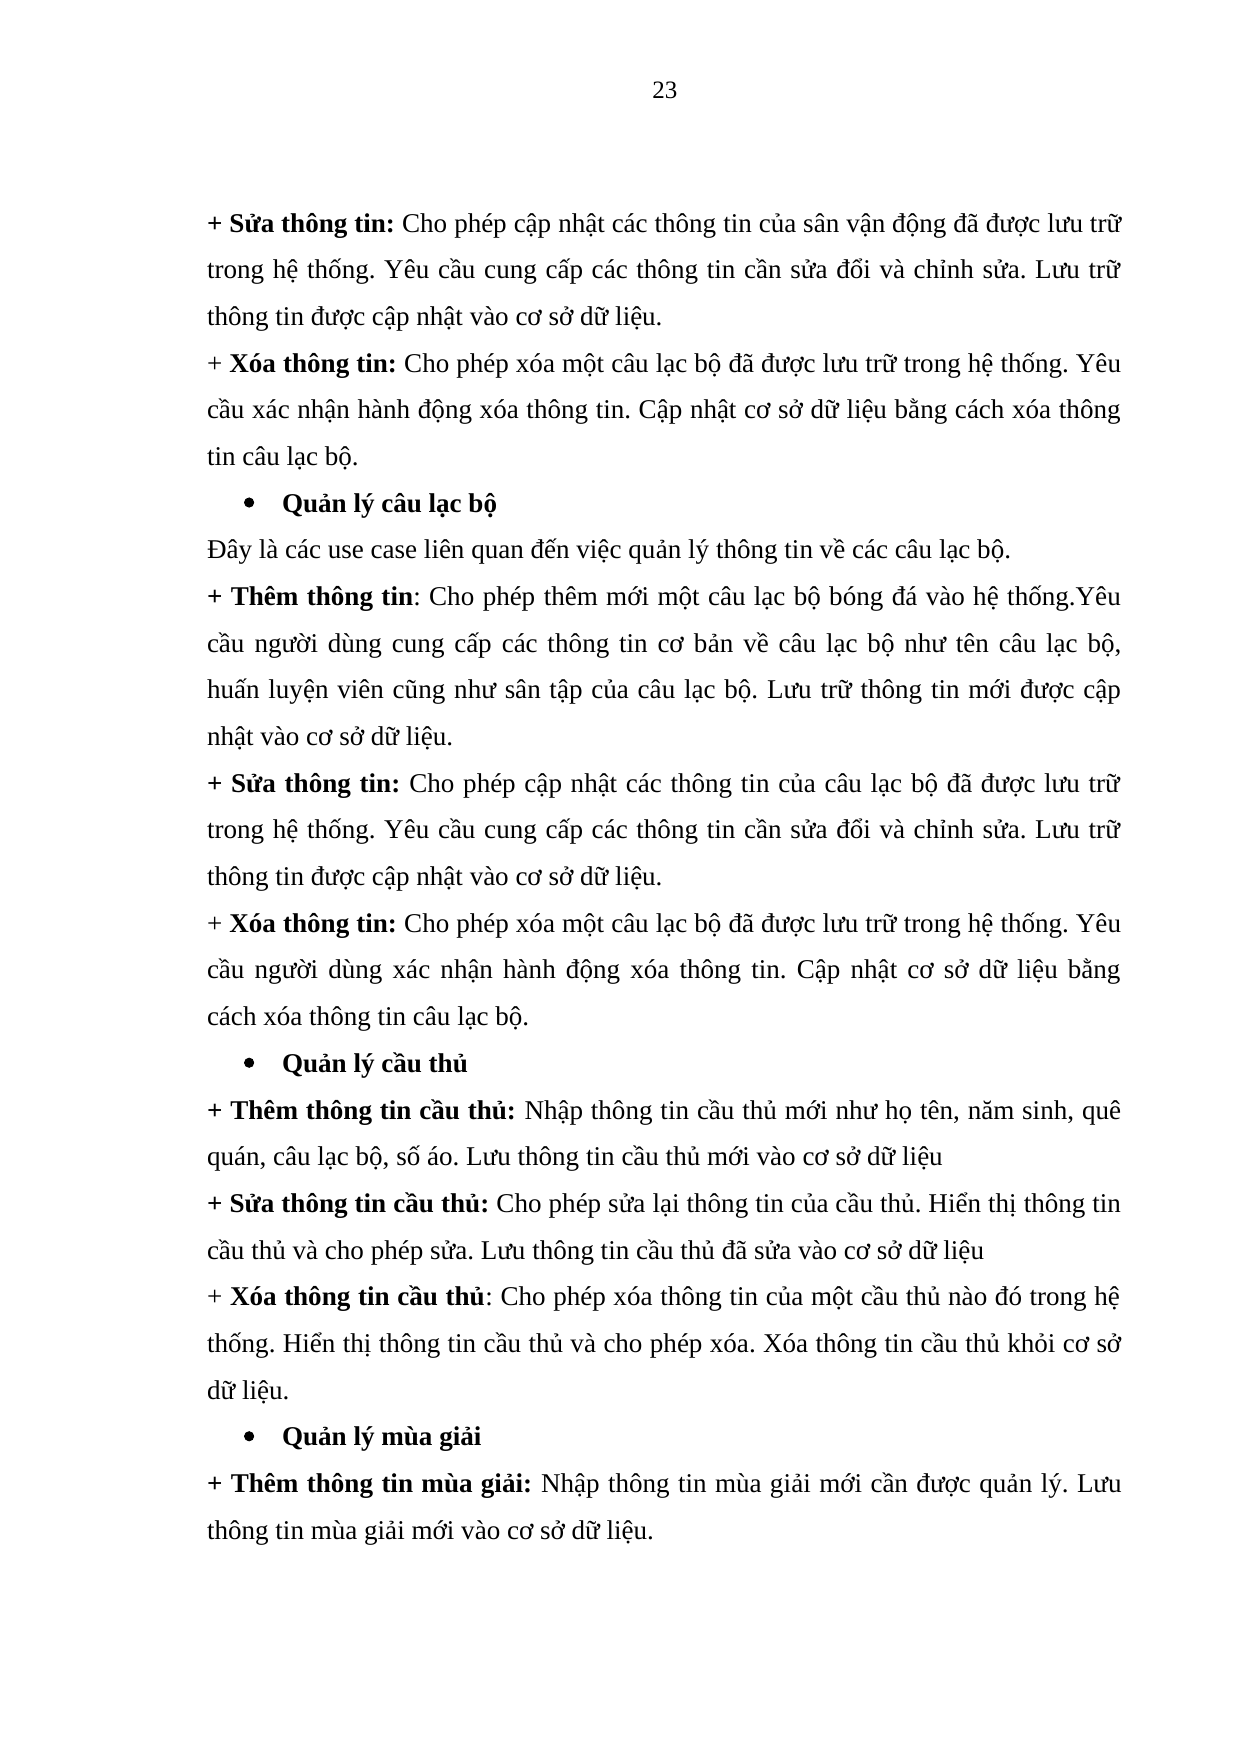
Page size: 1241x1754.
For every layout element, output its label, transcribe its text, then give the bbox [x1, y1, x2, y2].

text + Sửa thông tin: Cho phép cập nhật các thông tin của sân vận động đã được lưu trữ trong hệ thống. Yêu cầu cung cấp các thông tin cần sửa đổi và chỉnh sửa. Lưu trữ thông tin được cập nhật vào cơ sở dữ liệu. [207, 207, 1122, 331]
list Quản lý mùa giải [244, 1421, 1122, 1452]
text Đây là các use case liên quan đến việc quản lý thông tin về các câu lạc bộ. [207, 534, 1122, 565]
list Quản lý câu lạc bộ [244, 487, 1122, 518]
text + Thêm thông tin cầu thủ: Nhập thông tin cầu thủ mới như họ tên, năm sinh, quê quán, câu lạc bộ, số áo. Lưu thông tin cầu thủ mới vào cơ sở dữ liệu [207, 1094, 1122, 1172]
text + Thêm thông tin: Cho phép thêm mới một câu lạc bộ bóng đá vào hệ thống.Yêu cầu người dùng cung cấp các thông tin cơ bản về câu lạc bộ như tên câu lạc bộ, huấn luyện viên cũng như sân tập của câu lạc bộ. Lưu trữ thông tin mới được cập nhật vào cơ sở dữ liệu. [207, 580, 1122, 751]
text + Sửa thông tin cầu thủ: Cho phép sửa lại thông tin của cầu thủ. Hiển thị thông tin cầu thủ và cho phép sửa. Lưu thông tin cầu thủ đã sửa vào cơ sở dữ liệu [207, 1187, 1122, 1265]
text + Sửa thông tin: Cho phép cập nhật các thông tin của câu lạc bộ đã được lưu trữ trong hệ thống. Yêu cầu cung cấp các thông tin cần sửa đổi và chỉnh sửa. Lưu trữ thông tin được cập nhật vào cơ sở dữ liệu. [207, 767, 1122, 891]
text + Xóa thông tin cầu thủ: Cho phép xóa thông tin của một cầu thủ nào đó trong hệ thống. Hiển thị thông tin cầu thủ và cho phép xóa. Xóa thông tin cầu thủ khỏi cơ sở dữ liệu. [207, 1281, 1122, 1405]
text + Xóa thông tin: Cho phép xóa một câu lạc bộ đã được lưu trữ trong hệ thống. Yêu cầu xác nhận hành động xóa thông tin. Cập nhật cơ sở dữ liệu bằng cách xóa thông tin câu lạc bộ. [207, 347, 1122, 471]
list Quản lý cầu thủ [244, 1047, 1122, 1078]
text + Xóa thông tin: Cho phép xóa một câu lạc bộ đã được lưu trữ trong hệ thống. Yêu cầu người dùng xác nhận hành động xóa thông tin. Cập nhật cơ sở dữ liệu bằng cách xóa thông tin câu lạc bộ. [207, 907, 1122, 1031]
text + Thêm thông tin mùa giải: Nhập thông tin mùa giải mới cần được quản lý. Lưu thông tin mùa giải mới vào cơ sở dữ liệu. [207, 1467, 1122, 1545]
